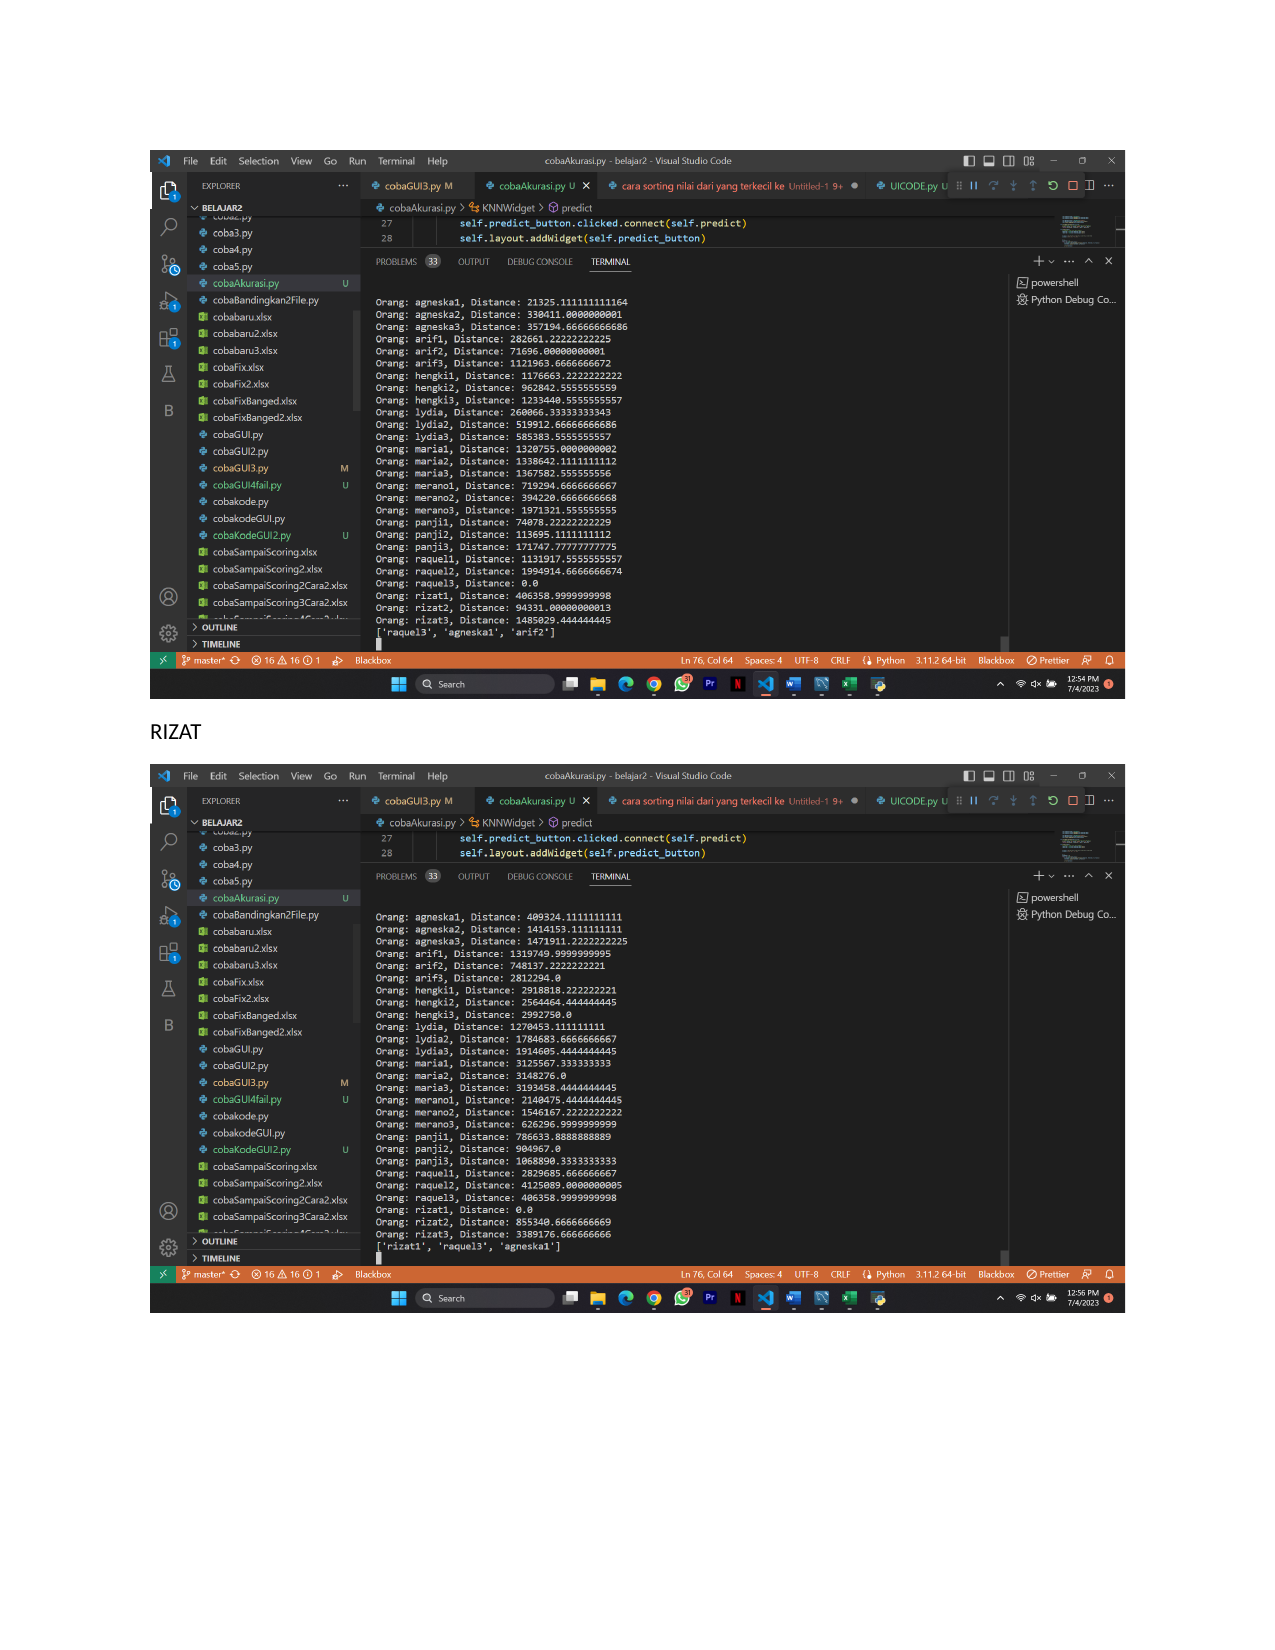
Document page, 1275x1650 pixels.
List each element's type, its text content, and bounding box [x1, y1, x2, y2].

text RIZAT [150, 717, 1125, 745]
picture [150, 150, 1125, 699]
picture [150, 764, 1125, 1313]
